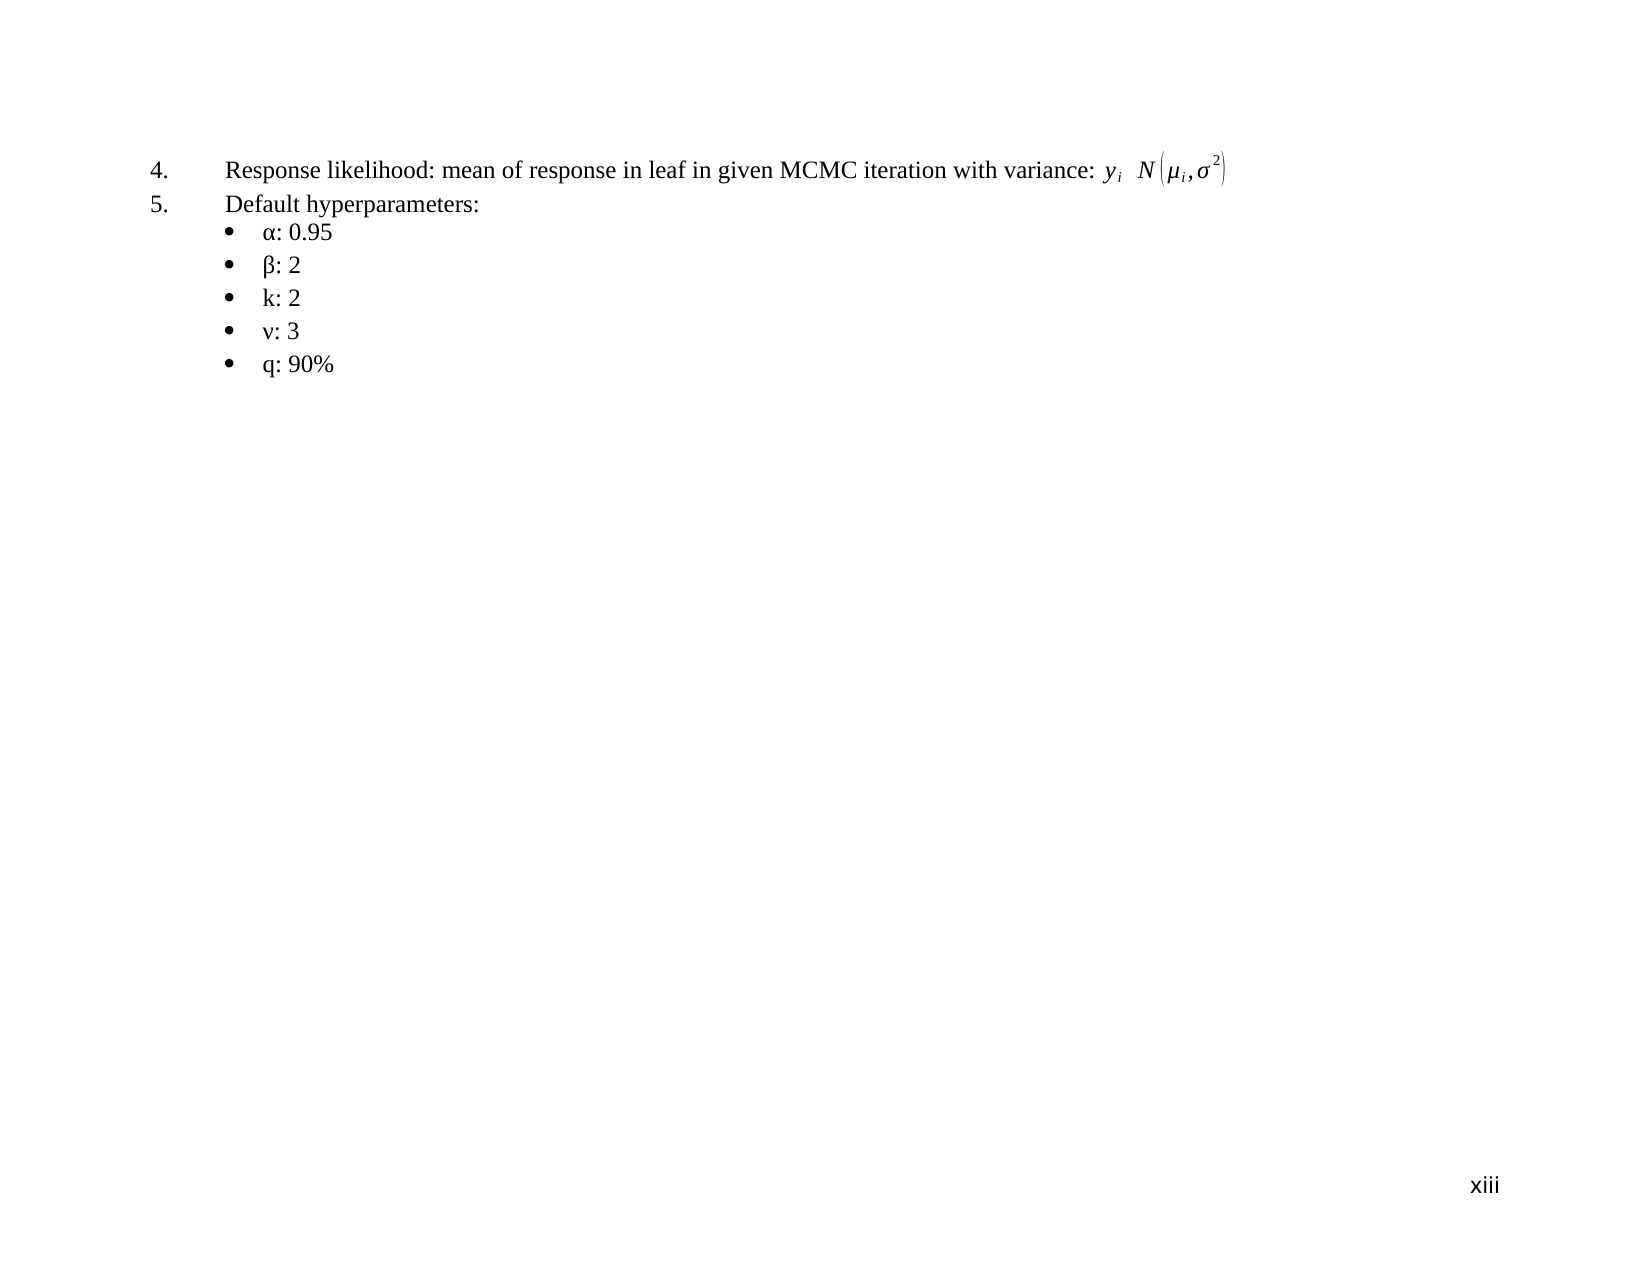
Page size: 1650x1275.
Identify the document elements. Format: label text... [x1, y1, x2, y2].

list k: 2 [225, 283, 1500, 312]
list ν: 3 [225, 316, 1500, 345]
list α: 0.95 [225, 217, 1500, 246]
list Response likelihood: mean of response in leaf in given MCMC iteration with variance: [150, 150, 1500, 189]
list β: 2 [225, 250, 1500, 279]
list q: 90% [225, 349, 1500, 378]
list Default hyperparameters: [150, 189, 1500, 217]
